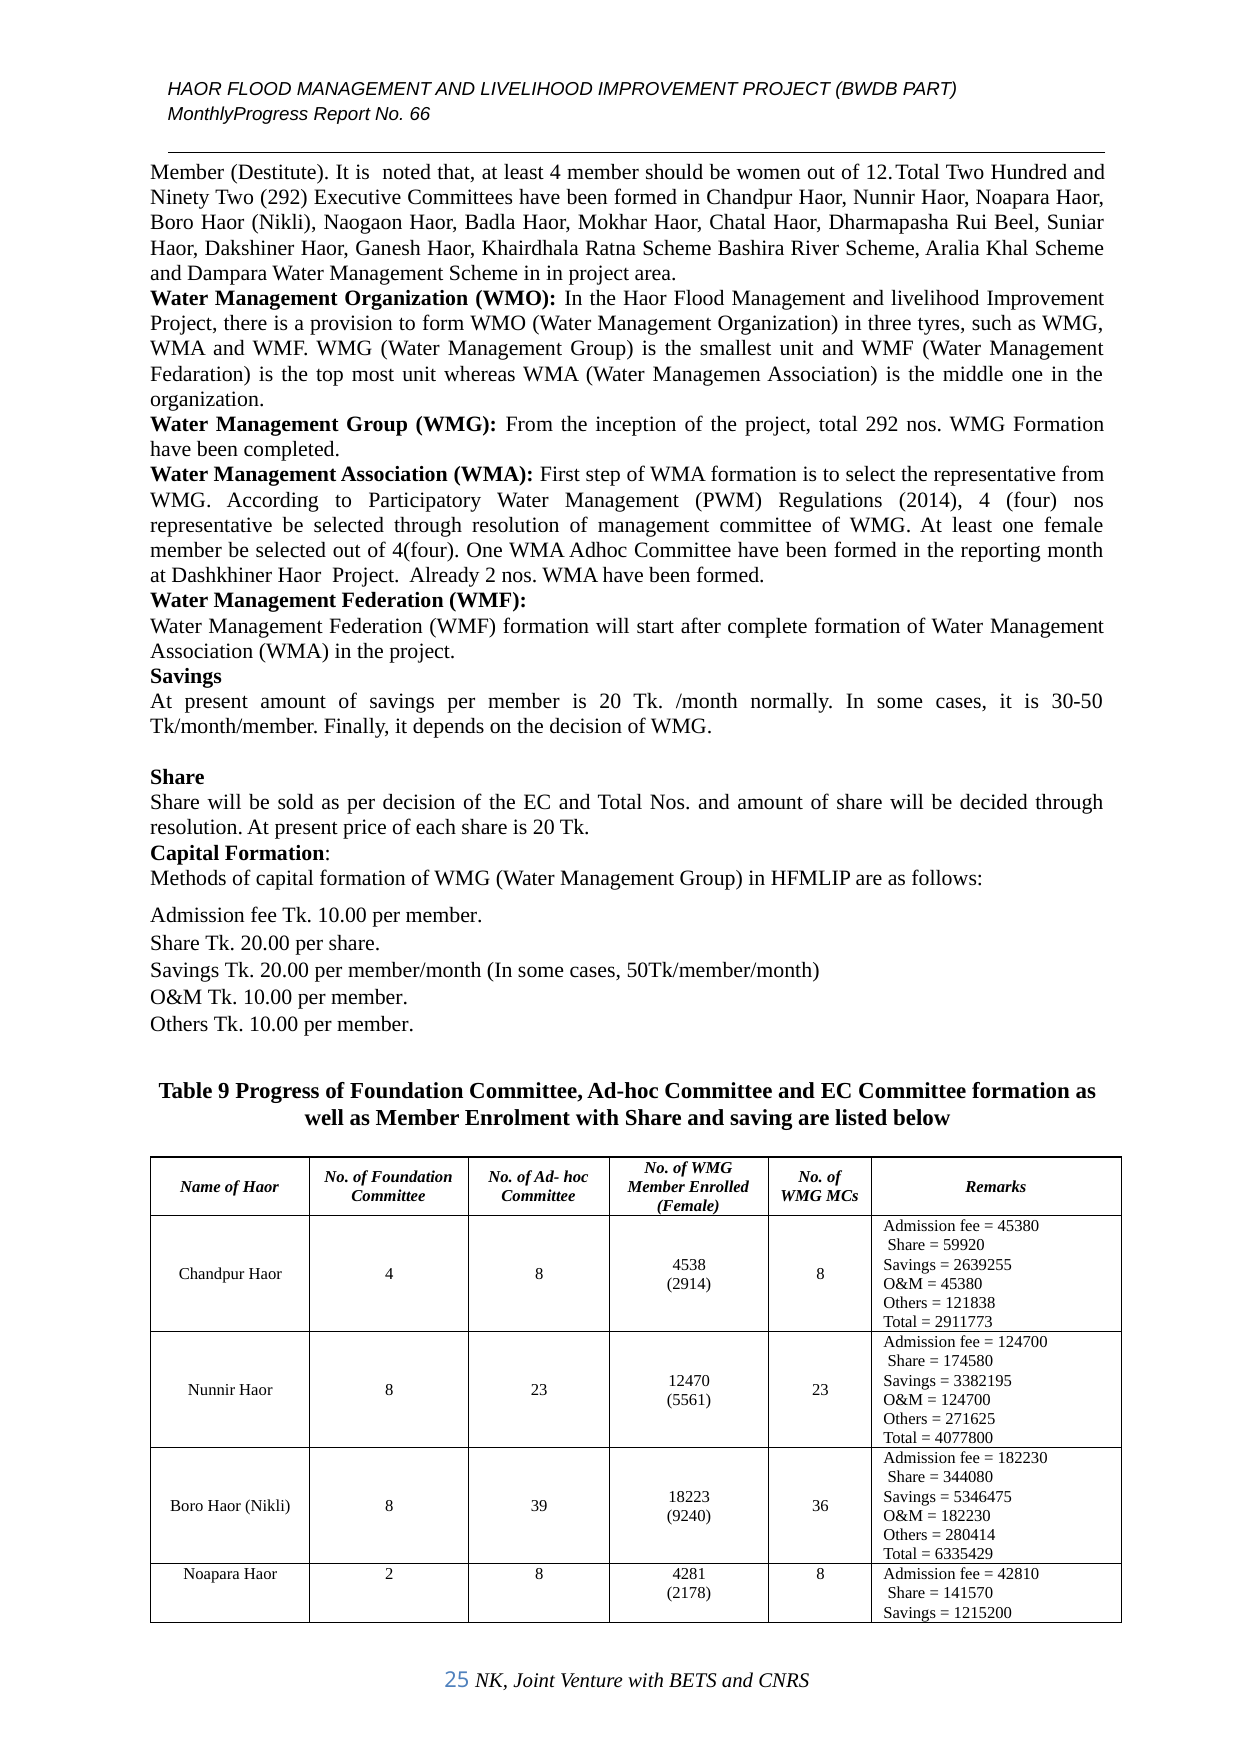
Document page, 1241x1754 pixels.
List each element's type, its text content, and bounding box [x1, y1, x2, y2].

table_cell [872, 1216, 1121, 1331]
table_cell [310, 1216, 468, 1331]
text Water Management Group (WMG): From the inception of the project, total 292 nos. WMG Formation have been completed. [150, 411, 1105, 461]
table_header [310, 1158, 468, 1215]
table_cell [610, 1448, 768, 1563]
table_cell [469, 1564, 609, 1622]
list Admission fee Tk. 10.00 per member. [150, 902, 1105, 928]
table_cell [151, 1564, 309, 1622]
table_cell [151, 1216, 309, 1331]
text Table 9 Progress of Foundation Committee, Ad-hoc Committee and EC Committee formation as well as Member Enrolment with Share and saving are listed below [150, 1077, 1105, 1130]
text At present amount of savings per member is 20 Tk. /month normally. In some cases, it is 30-50 Tk/month/member. Finally, it depends on the decision of WMG. [150, 688, 1105, 739]
text Water Management Federation (WMF) formation will start after complete formation of Water Management Association (WMA) in the project. [150, 613, 1105, 663]
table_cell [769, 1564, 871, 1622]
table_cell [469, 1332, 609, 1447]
text Water Management Organization (WMO): In the Haor Flood Management and livelihood Improvement Project, there is a provision to form WMO (Water Management Organization) in three tyres, such as WMG, WMA and WMF. WMG (Water Management Group) is the smallest unit and WMF (Water Management Fedaration) is the top most unit whereas WMA (Water Managemen Association) is the middle one in the organization. [150, 285, 1105, 411]
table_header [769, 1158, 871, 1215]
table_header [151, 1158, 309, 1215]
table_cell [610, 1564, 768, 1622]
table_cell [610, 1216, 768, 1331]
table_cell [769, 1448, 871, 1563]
list O&M Tk. 10.00 per member. [150, 984, 1105, 1009]
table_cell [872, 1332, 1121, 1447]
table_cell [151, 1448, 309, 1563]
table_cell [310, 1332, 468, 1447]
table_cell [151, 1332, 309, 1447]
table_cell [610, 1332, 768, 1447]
text Capital Formation: Methods of capital formation of WMG (Water Management Group) in HFMLIP are as follows: [150, 839, 1105, 890]
list Share Tk. 20.00 per share. [150, 930, 1105, 955]
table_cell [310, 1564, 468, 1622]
list Others Tk. 10.00 per member. [150, 1011, 1105, 1036]
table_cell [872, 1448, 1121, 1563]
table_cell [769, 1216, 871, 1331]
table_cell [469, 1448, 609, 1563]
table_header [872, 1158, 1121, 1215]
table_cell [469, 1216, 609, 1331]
text Water Management Federation (WMF): [150, 587, 1105, 613]
text Share will be sold as per decision of the EC and Total Nos. and amount of share will be decided through resolution. At present price of each share is 20 Tk. [150, 789, 1105, 839]
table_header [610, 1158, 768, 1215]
text Water Management Association (WMA): First step of WMA formation is to select the representative from WMG. According to Participatory Water Management (PWM) Regulations (2014), 4 (four) nos representative be selected through resolution of management committee of WMG. At least one female member be selected out of 4(four). One WMA Adhoc Committee have been formed in the reporting month at Dashkhiner Haor Project. Already 2 nos. WMA have been formed. [150, 461, 1105, 587]
text Share [150, 764, 1105, 789]
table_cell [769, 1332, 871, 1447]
text Savings [150, 663, 1105, 688]
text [150, 159, 1105, 285]
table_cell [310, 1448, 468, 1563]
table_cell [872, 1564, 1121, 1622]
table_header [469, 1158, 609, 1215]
list Savings Tk. 20.00 per member/month (In some cases, 50Tk/member/month) [150, 957, 1105, 982]
